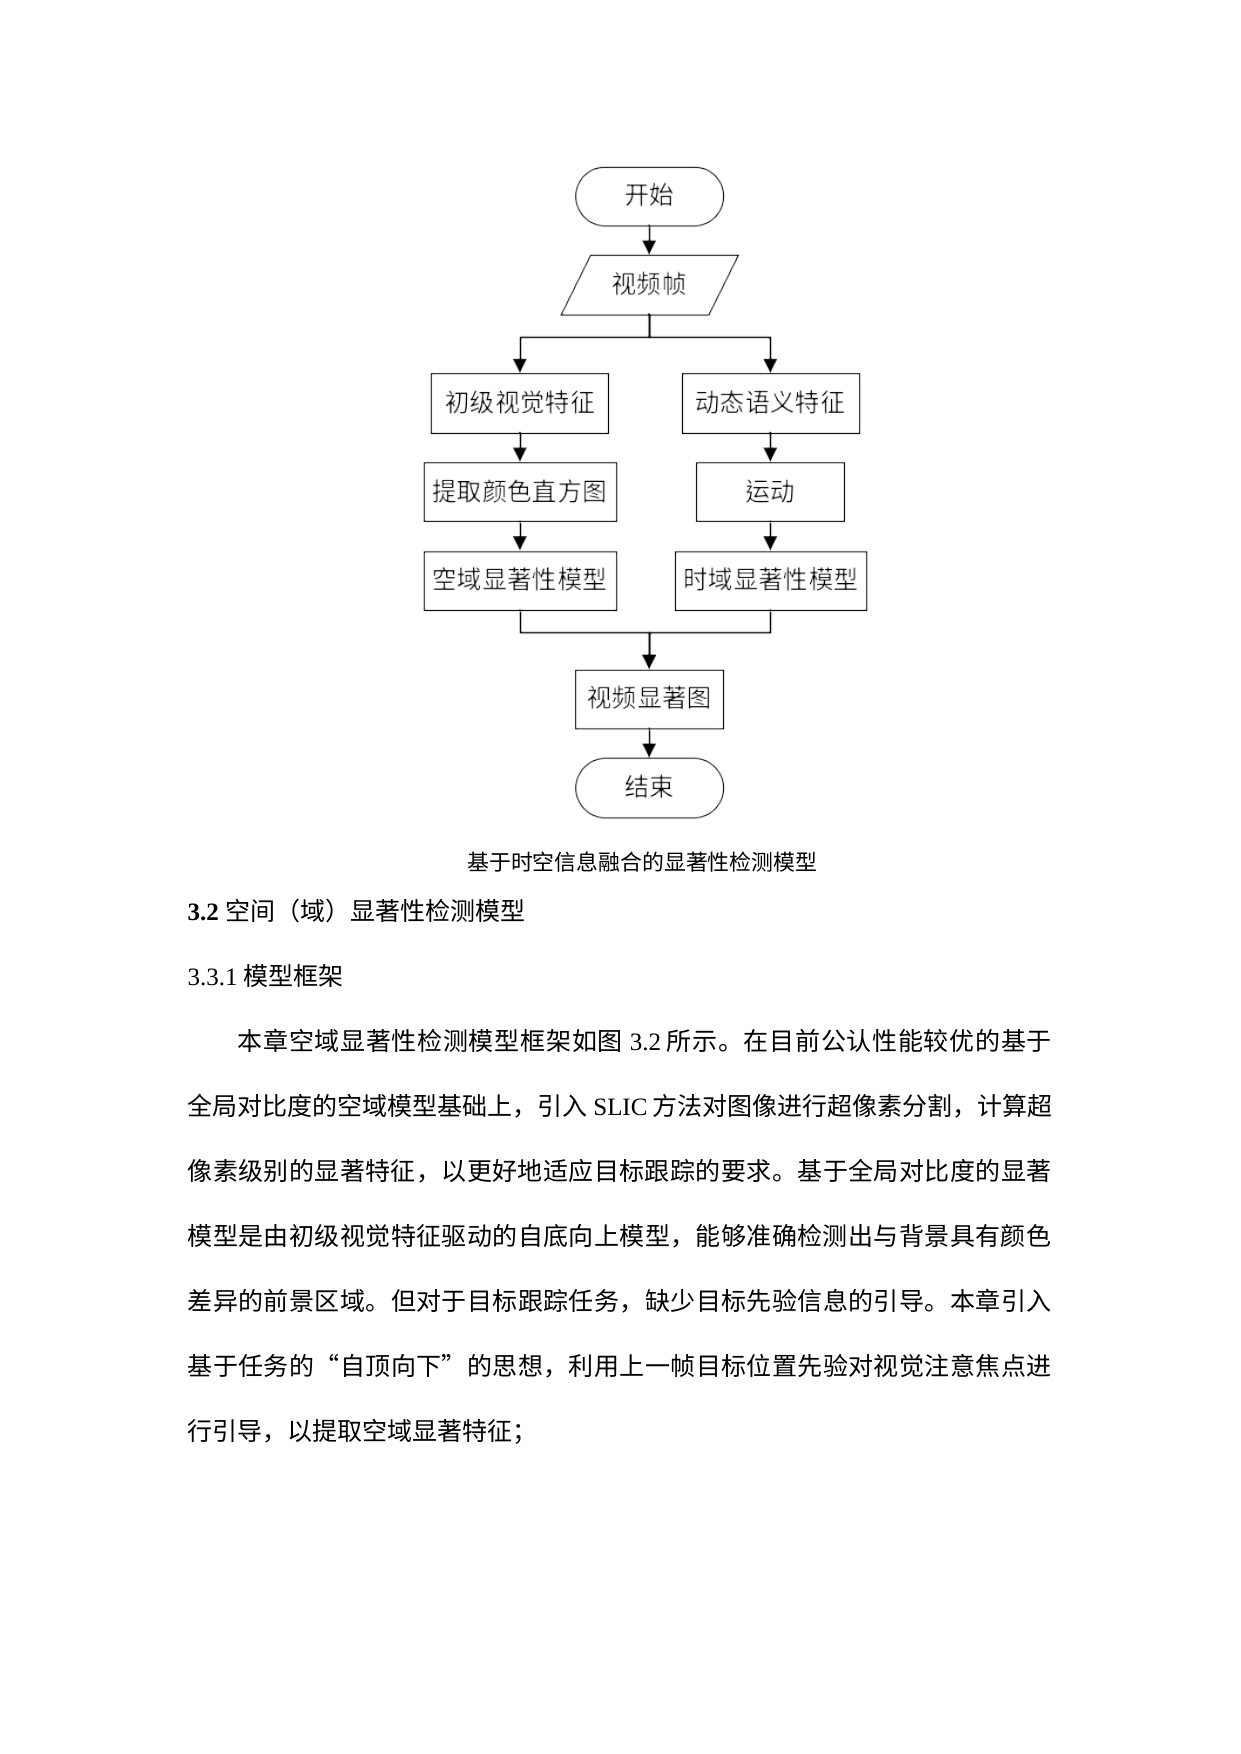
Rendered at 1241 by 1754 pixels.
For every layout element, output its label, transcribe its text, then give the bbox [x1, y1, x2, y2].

text 本章空域显著性检测模型框架如图3.2所示。在目前公认性能较优的基于全局对比度的空域模型基础上，引入SLIC方法对图像进行超像素分割，计算超像素级别的显著特征，以更好地适应目标跟踪的要求。基于全局对比度的显著模型是由初级视觉特征驱动的自底向上模型，能够准确检测出与背景具有颜色差异的前景区域。但对于目标跟踪任务，缺少目标先验信息的引导。本章引入基于任务的“自顶向下”的思想，利用上一帧目标位置先验对视觉注意焦点进行引导，以提取空域显著特征； [187, 1007, 1053, 1462]
text 基于时空信息融合的显著性检测模型 [187, 844, 1053, 877]
text 3.2 空间（域）显著性检测模型 [187, 877, 1053, 942]
text 3.3.1 模型框架 [187, 942, 1053, 1007]
